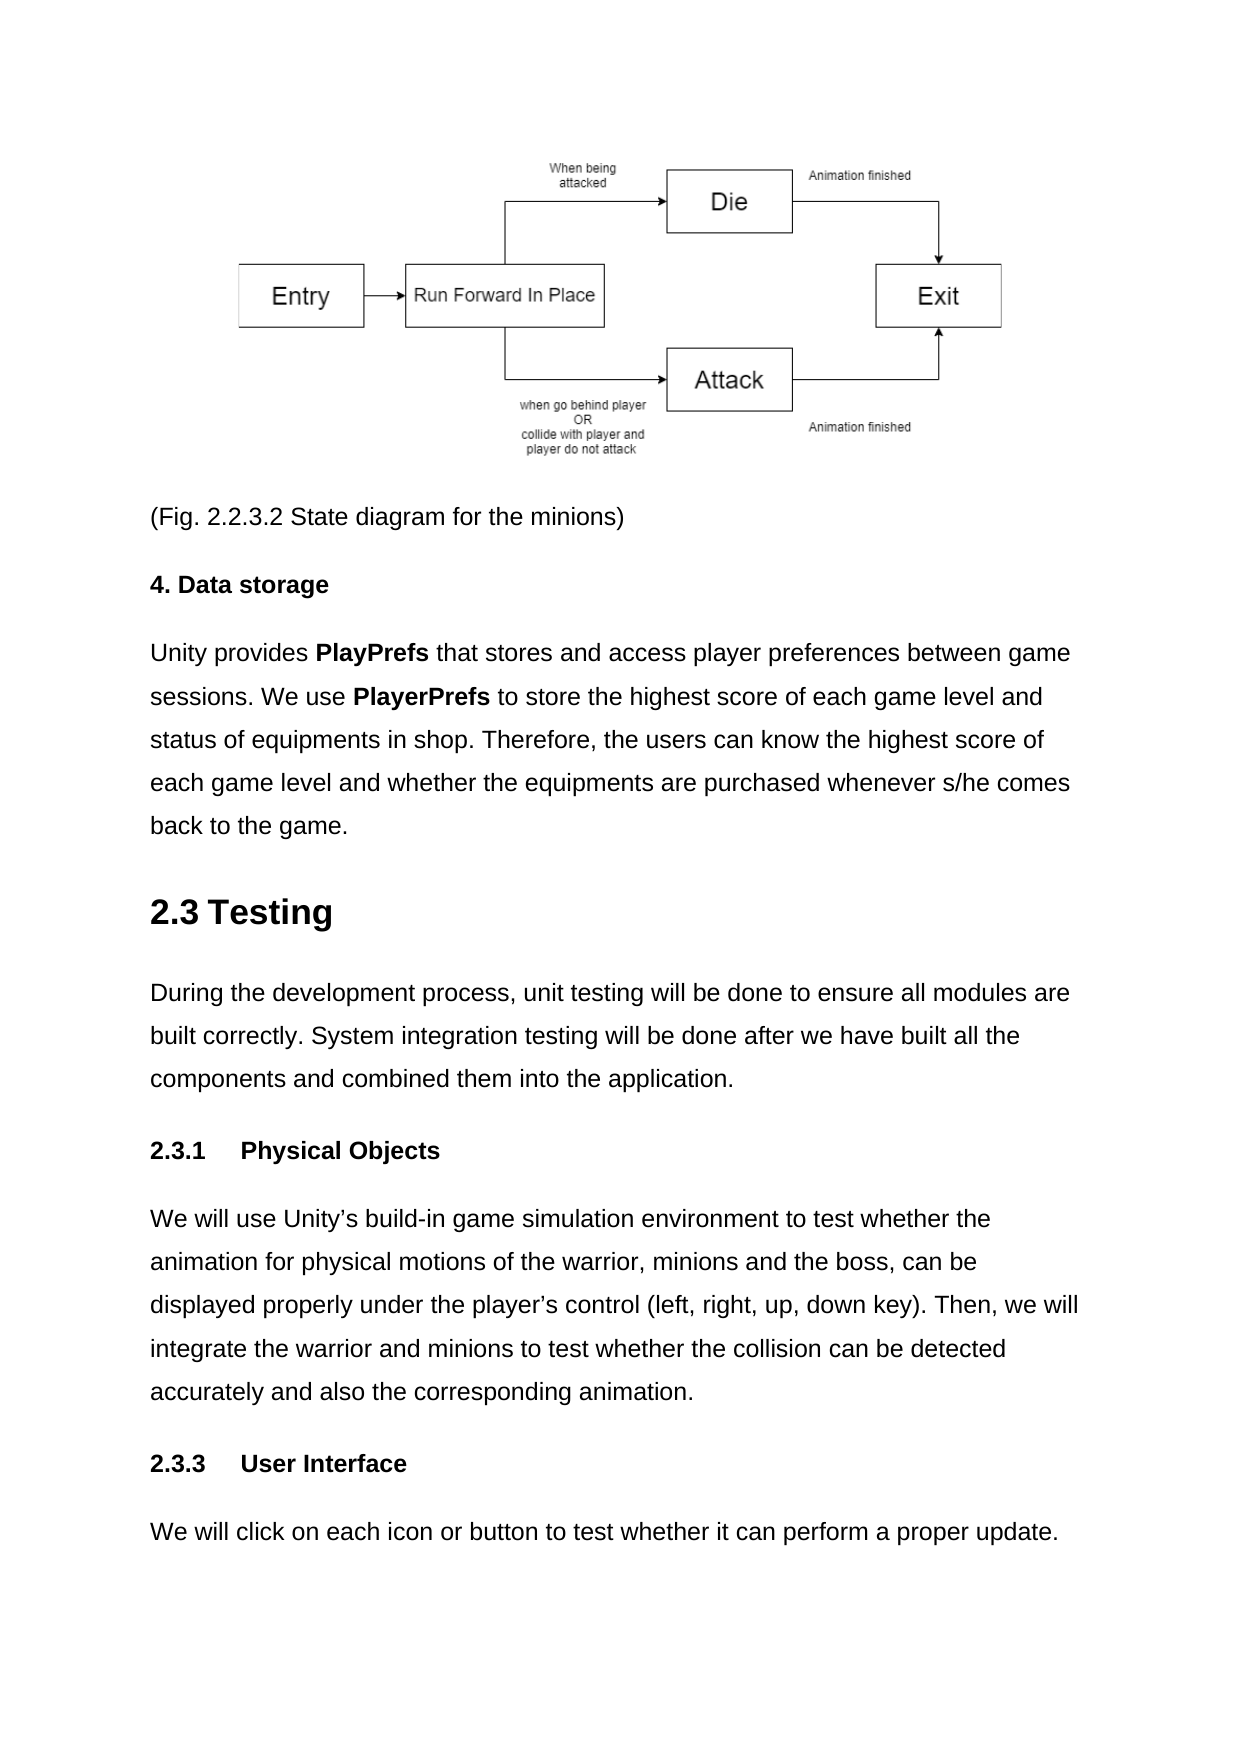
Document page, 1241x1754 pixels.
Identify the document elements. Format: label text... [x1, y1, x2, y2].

text During the development process, unit testing will be done to ensure all modules are built correctly. System integration testing will be done after we have built all the components and combined them into the application. [150, 978, 1090, 1093]
text Unity provides PlayPrefs that stores and access player preferences between game sessions. We use PlayerPrefs to store the highest score of each game level and status of equipments in shop. Therefore, the users can know the highest score of each game level and whether the equipments are purchased whenever s/he comes back to the game. [150, 638, 1090, 840]
text 4. Data storage [150, 570, 1090, 599]
subtitle 2.3 Testing [150, 892, 1090, 932]
text (Fig. 2.2.3.2 State diagram for the minions) [150, 502, 1090, 531]
text We will click on each icon or button to test whether it can perform a proper update. [150, 1517, 1090, 1546]
text We will use Unity’s build-in game simulation environment to test whether the animation for physical motions of the warrior, minions and the boss, can be displayed properly under the player’s control (left, right, up, down key). Then, we will integrate the warrior and minions to test whether the collision can be detected accurately and also the corresponding animation. [150, 1204, 1090, 1406]
subtitle 2.3.3 User Interface [150, 1449, 1090, 1478]
picture [238, 159, 1002, 464]
subtitle 2.3.1 Physical Objects [150, 1136, 1090, 1165]
